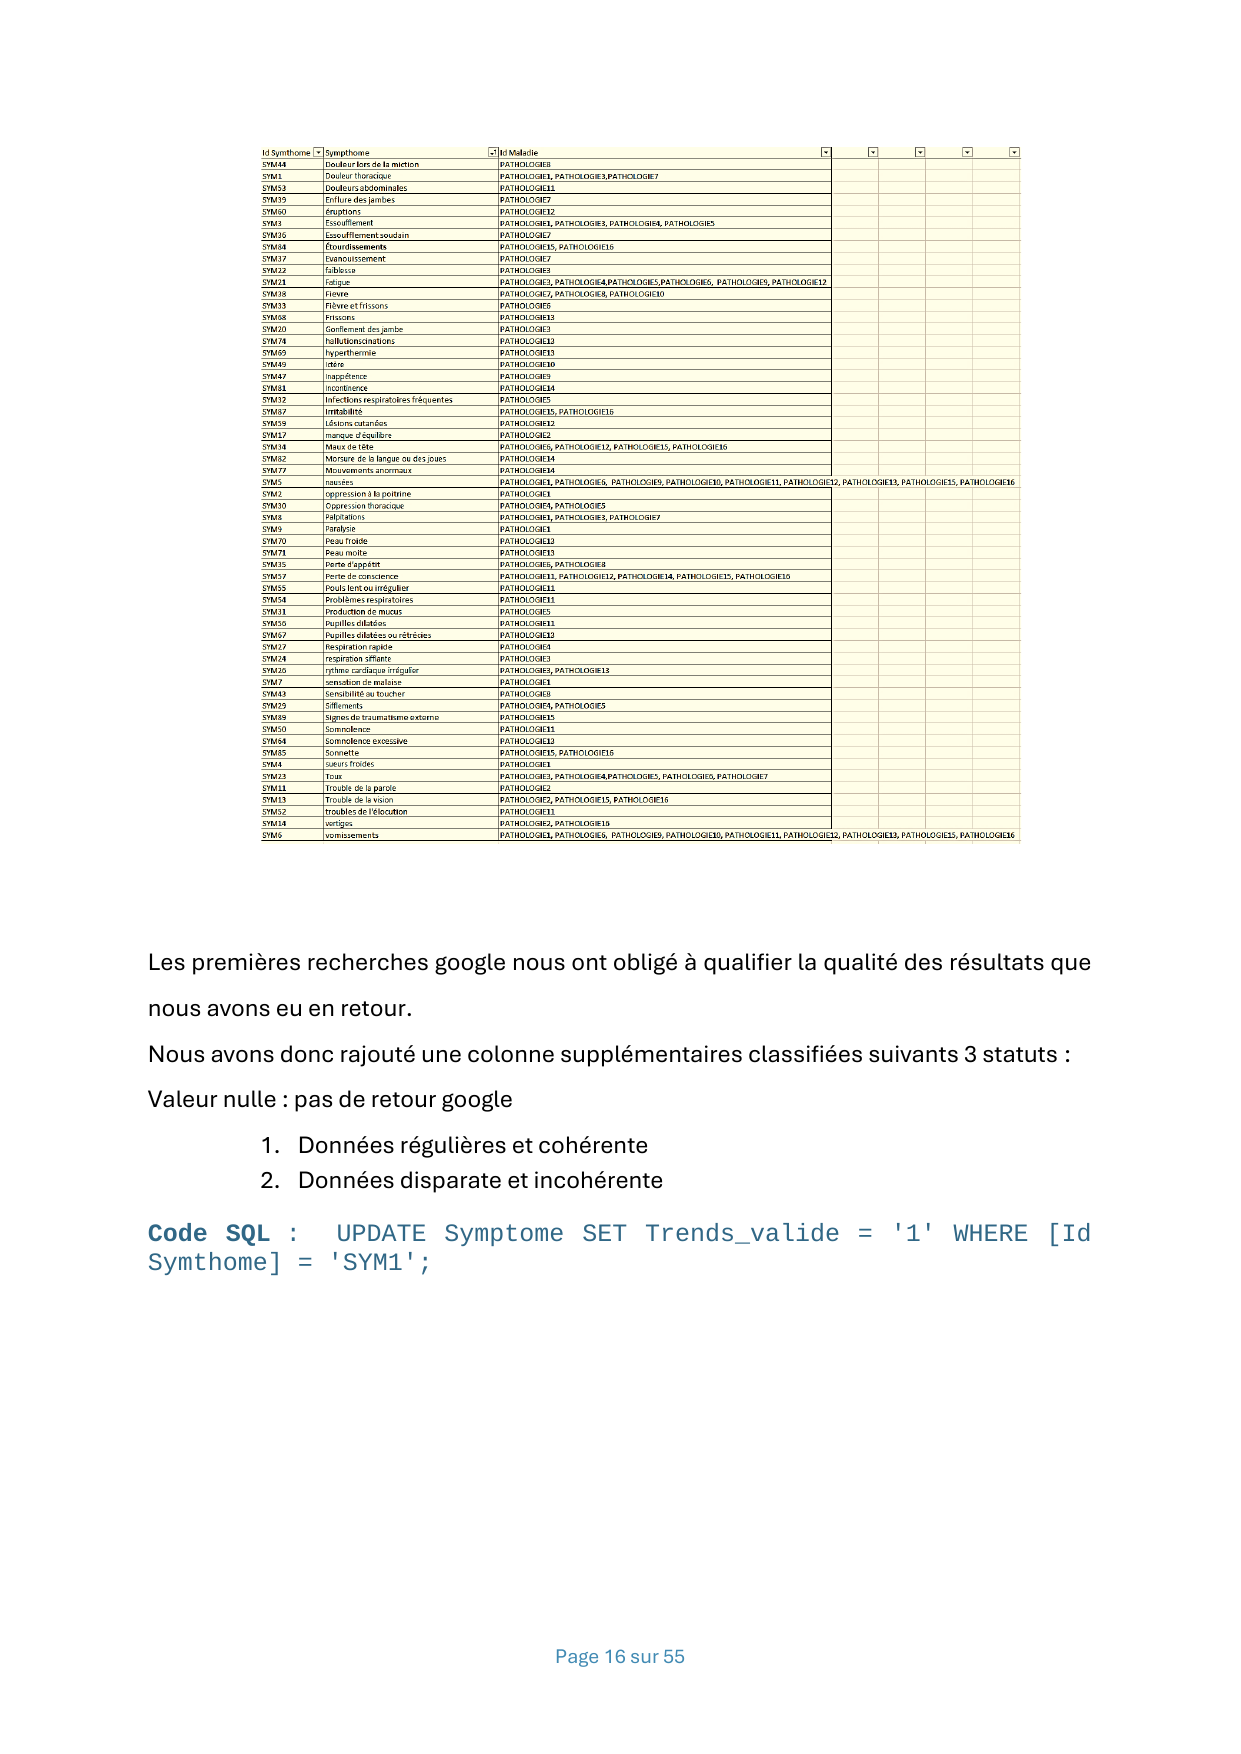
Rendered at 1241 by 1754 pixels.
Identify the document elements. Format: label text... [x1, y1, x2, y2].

picture [261, 147, 1022, 844]
text Valeur nulle : pas de retour google [148, 1084, 1093, 1115]
list Données régulières et cohérente [260, 1130, 1093, 1161]
list Données disparate et incohérente [260, 1165, 1093, 1196]
text Code SQL : UPDATE Symptome SET Trends_valide = '1' WHERE [Id Symthome] = 'SYM1'; [148, 1221, 1093, 1277]
text Les premières recherches google nous ont obligé à qualifier la qualité des résultats que nous avons eu en retour. [148, 947, 1093, 1023]
text Nous avons donc rajouté une colonne supplémentaires classifiées suivants 3 statuts : [148, 1038, 1093, 1069]
